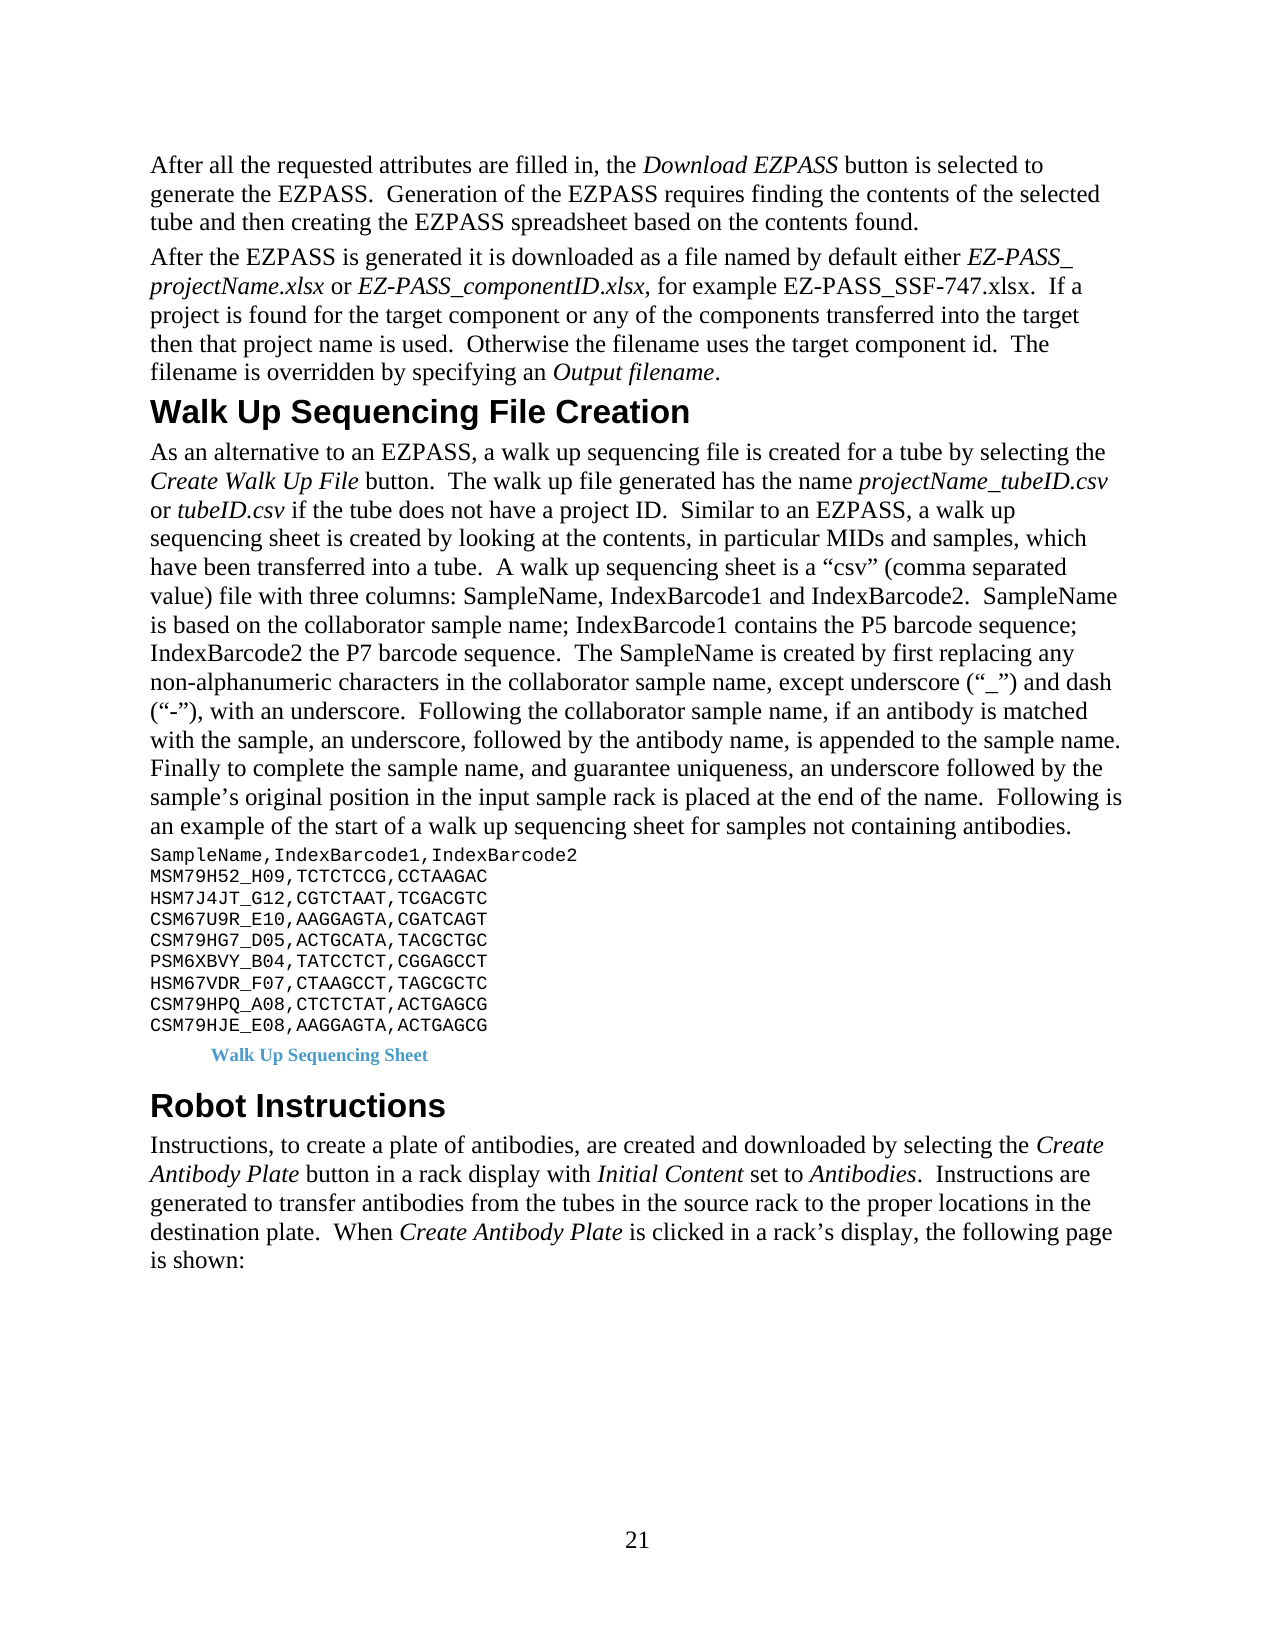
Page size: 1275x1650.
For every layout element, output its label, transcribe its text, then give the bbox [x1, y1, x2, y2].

text HSM67VDR_F07,CTAAGCCT,TAGCGCTC [150, 973, 1125, 995]
text PSM6XBVY_B04,TATCCTCT,CGGAGCCT [150, 952, 1125, 973]
text SampleName,IndexBarcode1,IndexBarcode2 [150, 846, 1125, 867]
text CSM79HPQ_A08,CTCTCTAT,ACTGAGCG [150, 995, 1125, 1016]
text CSM79HJE_E08,AAGGAGTA,ACTGAGCG [150, 1016, 1125, 1037]
text CSM79HG7_D05,ACTGCATA,TACGCTGC [150, 931, 1125, 952]
text Walk Up Sequencing Sheet [150, 1043, 1125, 1065]
text After all the requested attributes are filled in, the Download EZPASS button is selected to generate the EZPASS. Generation of the EZPASS requires finding the contents of the selected tube and then creating the EZPASS spreadsheet based on the contents found. [150, 150, 1125, 236]
text As an alternative to an EZPASS, a walk up sequencing file is created for a tube by selecting the Create Walk Up File button. The walk up file generated has the name projectName_tubeID.csv or tubeID.csv if the tube does not have a project ID. Similar to an EZPASS, a walk up sequencing sheet is created by looking at the contents, in particular MIDs and samples, which have been transferred into a tube. A walk up sequencing sheet is a “csv” (comma separated value) file with three columns: SampleName, IndexBarcode1 and IndexBarcode2. SampleName is based on the collaborator sample name; IndexBarcode1 contains the P5 barcode sequence; IndexBarcode2 the P7 barcode sequence. The SampleName is created by first replacing any non-alphanumeric characters in the collaborator sample name, except underscore (“_”) and dash (“-”), with an underscore. Following the collaborator sample name, if an antibody is matched with the sample, an underscore, followed by the antibody name, is appended to the sample name. Finally to complete the sample name, and guarantee uniqueness, an underscore followed by the sample’s original position in the input sample rack is placed at the end of the name. Following is an example of the start of a walk up sequencing sheet for samples not containing antibodies. [150, 437, 1125, 840]
subtitle Robot Instructions [150, 1086, 1125, 1124]
text CSM67U9R_E10,AAGGAGTA,CGATCAGT [150, 910, 1125, 931]
text After the EZPASS is generated it is downloaded as a file named by default either EZ-PASS_ projectName.xlsx or EZ-PASS_componentID.xlsx, for example EZ-PASS_SSF-747.xlsx. If a project is found for the target component or any of the components transferred into the target then that project name is used. Otherwise the filename uses the target component id. The filename is overridden by specifying an Output filename. [150, 242, 1125, 386]
subtitle Walk Up Sequencing File Creation [150, 392, 1125, 431]
text Instructions, to create a plate of antibodies, are created and downloaded by selecting the Create Antibody Plate button in a rack display with Initial Content set to Antibodies. Instructions are generated to transfer antibodies from the tubes in the source rack to the proper locations in the destination plate. When Create Antibody Plate is clicked in a rack’s display, the following page is shown: [150, 1131, 1125, 1274]
text HSM7J4JT_G12,CGTCTAAT,TCGACGTC [150, 888, 1125, 910]
text MSM79H52_H09,TCTCTCCG,CCTAAGAC [150, 867, 1125, 888]
